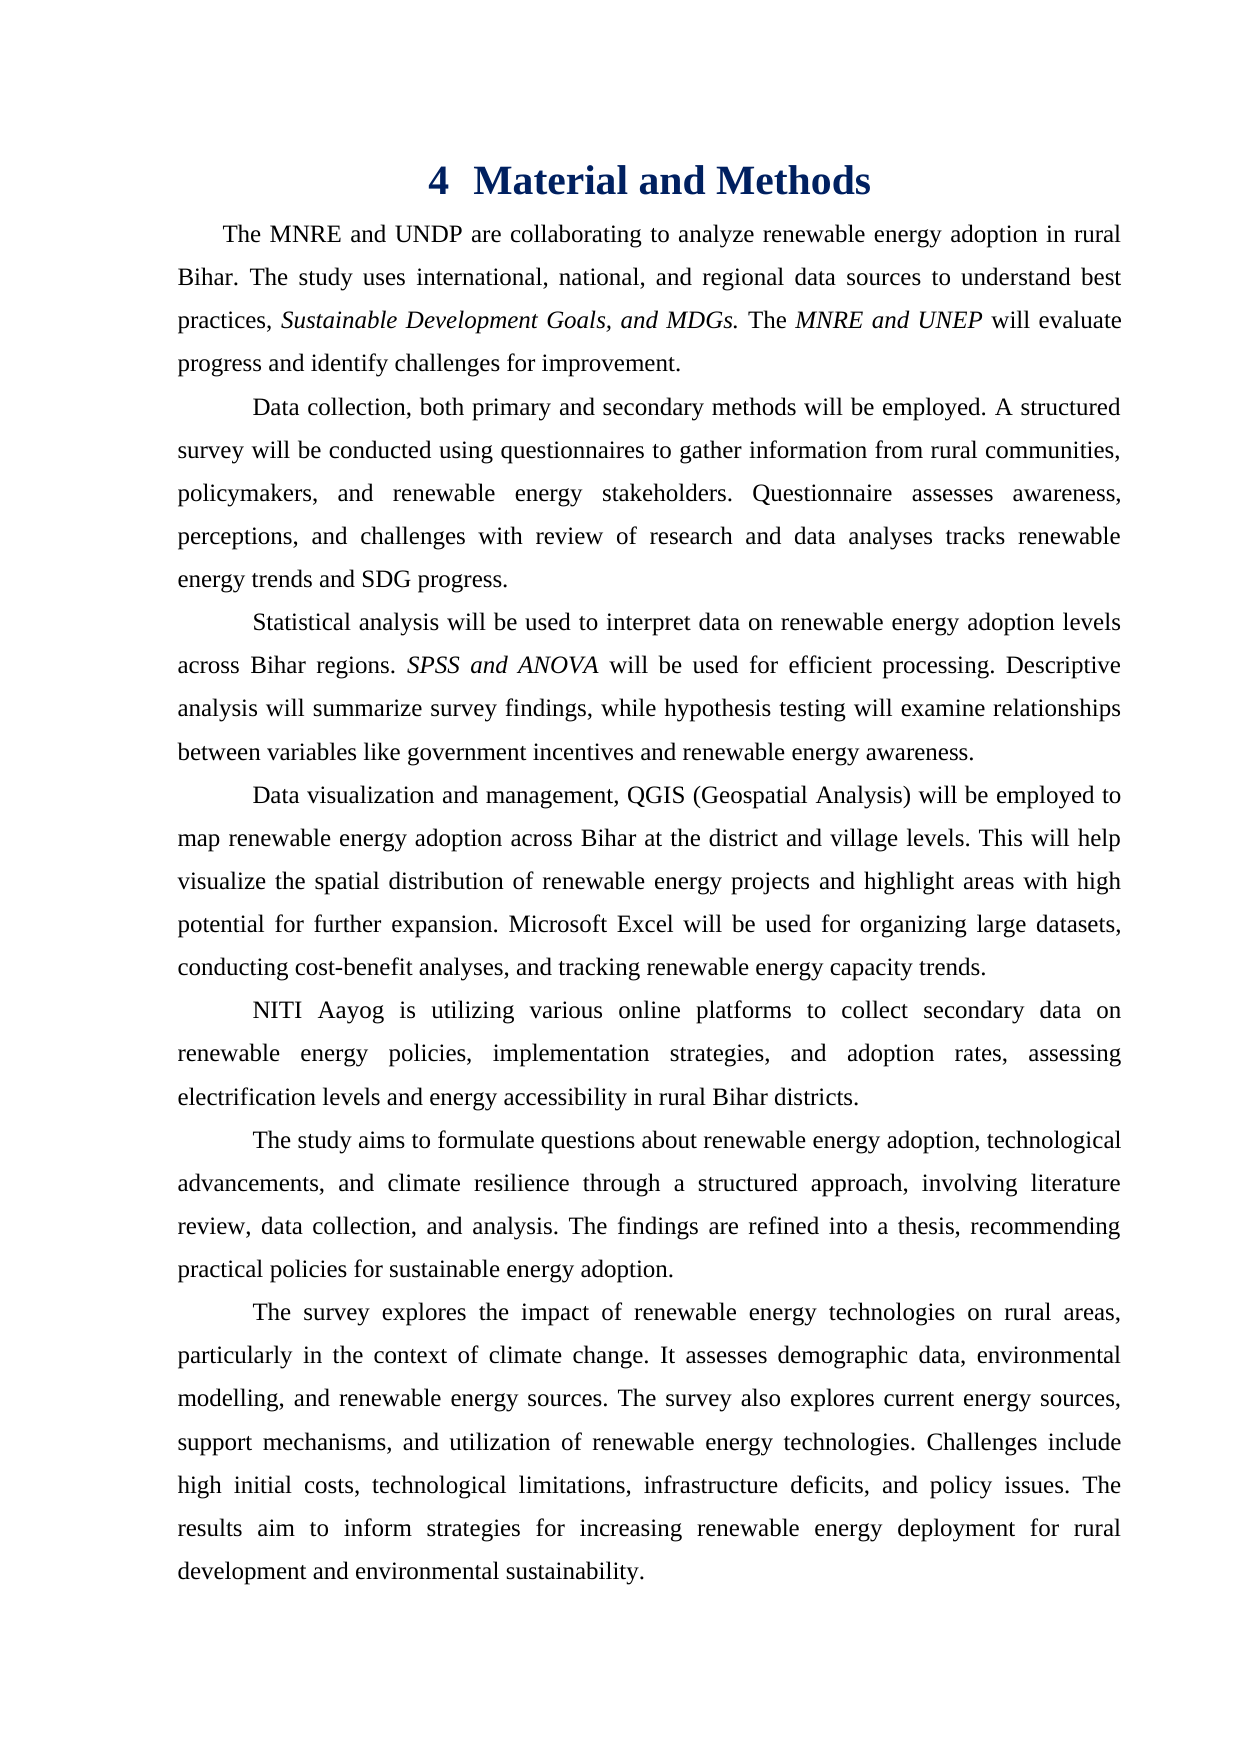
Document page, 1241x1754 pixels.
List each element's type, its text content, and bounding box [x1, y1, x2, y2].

text Statistical analysis will be used to interpret data on renewable energy adoption levels across Bihar regions. SPSS and ANOVA will be used for efficient processing. Descriptive analysis will summarize survey findings, while hypothesis testing will examine relationships between variables like government incentives and renewable energy awareness. [177, 607, 1122, 765]
text Data visualization and management, QGIS (Geospatial Analysis) will be employed to map renewable energy adoption across Bihar at the district and village levels. This will help visualize the spatial distribution of renewable energy projects and highlight areas with high potential for further expansion. Microsoft Excel will be used for organizing large datasets, conducting cost-benefit analyses, and tracking renewable energy capacity trends. [177, 780, 1122, 981]
text NITI Aayog is utilizing various online platforms to collect secondary data on renewable energy policies, implementation strategies, and adoption rates, assessing electrification levels and energy accessibility in rural Bihar districts. [177, 995, 1122, 1110]
text The MNRE and UNDP are collaborating to analyze renewable energy adoption in rural Bihar. The study uses international, national, and regional data sources to understand best practices, Sustainable Development Goals, and MDGs. The MNRE and UNEP will evaluate progress and identify challenges for improvement. [177, 219, 1122, 377]
text The study aims to formulate questions about renewable energy adoption, technological advancements, and climate resilience through a structured approach, involving literature review, data collection, and analysis. The findings are refined into a thesis, recommending practical policies for sustainable energy adoption. [177, 1125, 1122, 1283]
text The survey explores the impact of renewable energy technologies on rural areas, particularly in the context of climate change. It assesses demographic data, environmental modelling, and renewable energy sources. The survey also explores current energy sources, support mechanisms, and utilization of renewable energy technologies. Challenges include high initial costs, technological limitations, infrastructure deficits, and policy issues. The results aim to inform strategies for increasing renewable energy deployment for rural development and environmental sustainability. [177, 1297, 1122, 1585]
subtitle Material and Methods [177, 156, 1122, 203]
text Data collection, both primary and secondary methods will be employed. A structured survey will be conducted using questionnaires to gather information from rural communities, policymakers, and renewable energy stakeholders. Questionnaire assesses awareness, perceptions, and challenges with review of research and data analyses tracks renewable energy trends and SDG progress. [177, 392, 1122, 593]
